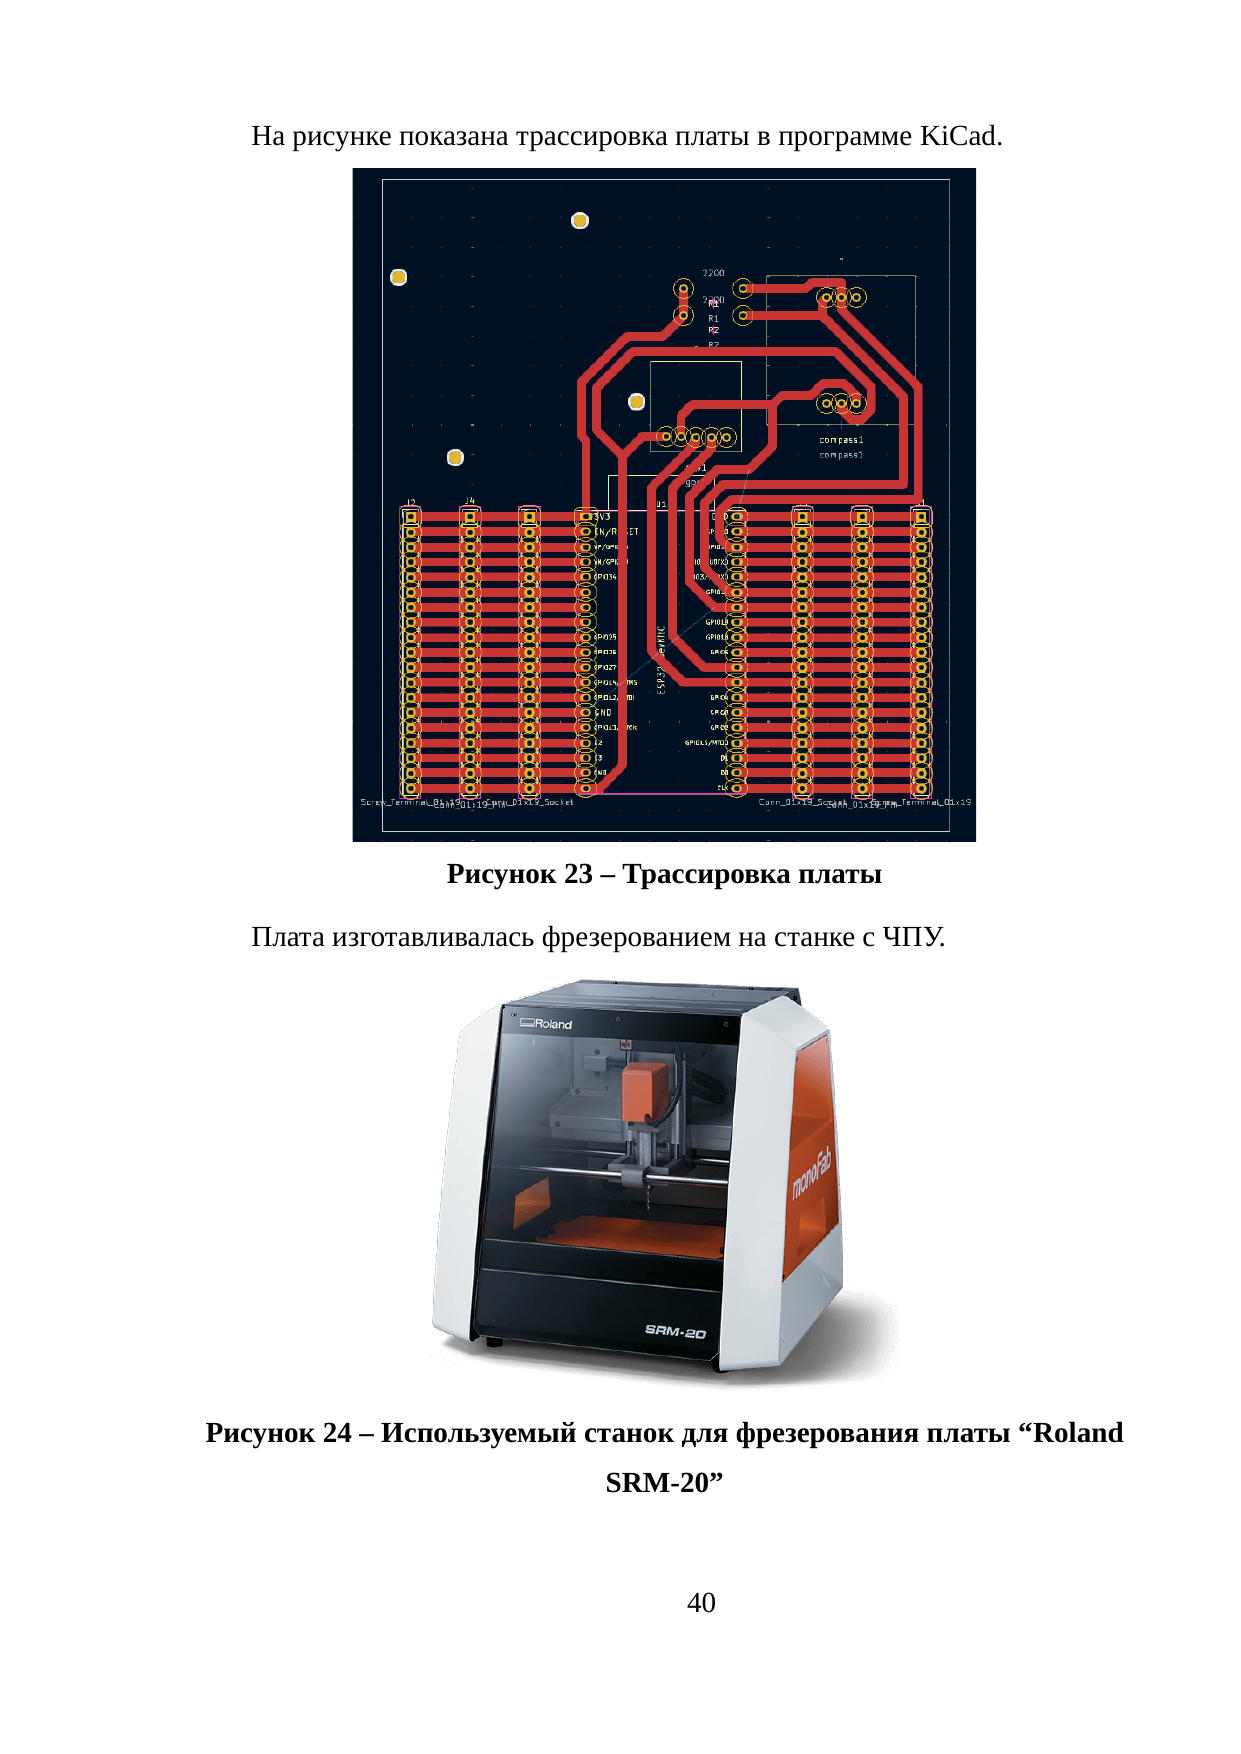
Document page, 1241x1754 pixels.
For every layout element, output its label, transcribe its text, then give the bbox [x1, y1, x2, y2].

subtitle Рисунок 24 – Используемый станок для фрезерования платы “Roland SRM-20” [177, 1415, 1152, 1498]
text Плата изготавливалась фрезерованием на станке с ЧПУ. [177, 919, 1152, 952]
text На рисунке показана трассировка платы в программе KiCad. [177, 118, 1152, 152]
picture [352, 168, 977, 842]
subtitle Рисунок 23 – Трассировка платы [177, 856, 1152, 889]
picture [343, 972, 986, 1401]
